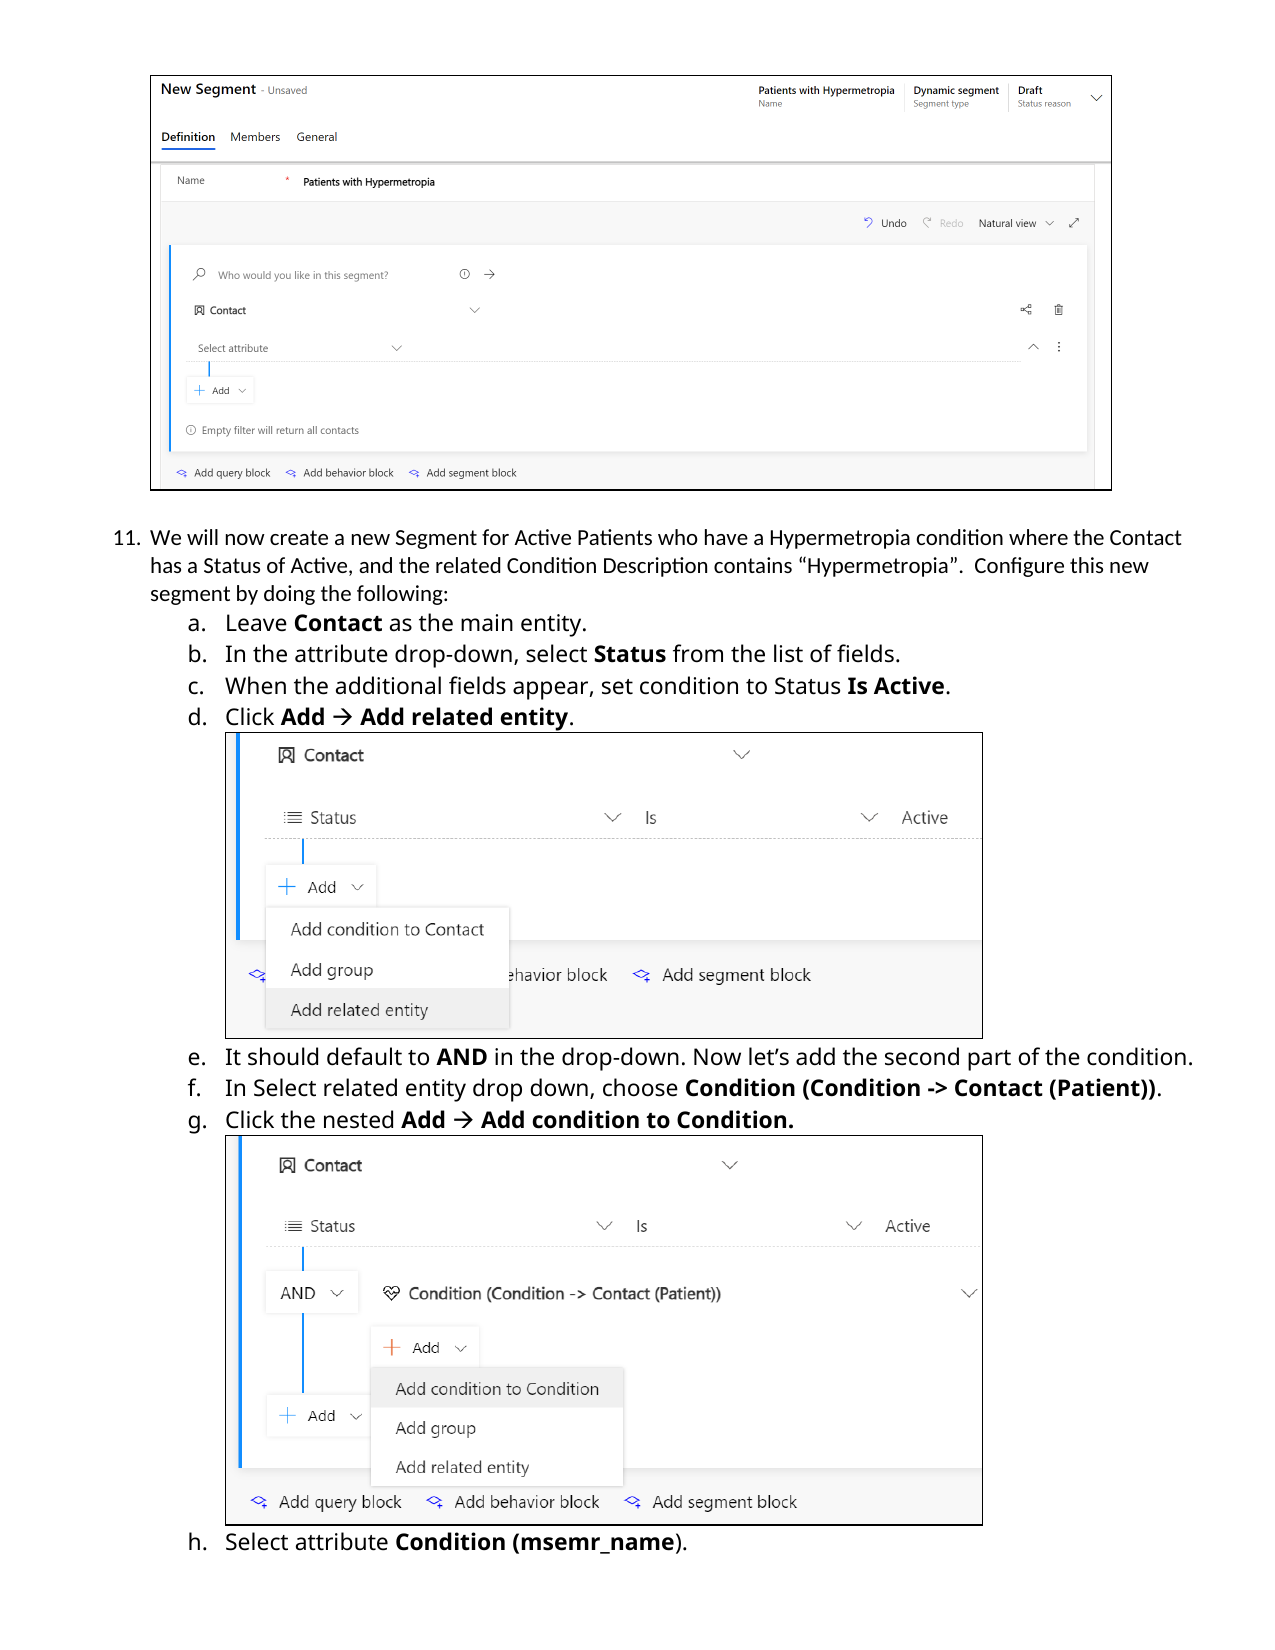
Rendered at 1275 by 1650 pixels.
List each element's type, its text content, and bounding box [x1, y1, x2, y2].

list Select attribute Condition (msemr_name). [187, 1526, 1200, 1557]
list Click Add Add related entity. [187, 701, 1200, 732]
list In Select related entity drop down, choose Condition (Condition -> Contact (Patient)). [187, 1072, 1200, 1103]
picture [151, 76, 1111, 489]
list We will now create a new Segment for Active Patients who have a Hypermetropia condition where the Contact has a Status of Active, and the related Condition Description contains “Hypermetropia”. Configure this new segment by doing the following: [112, 523, 1200, 607]
list Click the nested Add Add condition to Condition. [187, 1103, 1200, 1135]
picture [226, 1136, 982, 1524]
list Leave Contact as the main entity. [187, 607, 1200, 638]
picture [226, 733, 982, 1038]
list It should default to AND in the drop-down. Now let’s add the second part of the condition. [187, 1041, 1200, 1072]
list When the additional fields appear, set condition to Status Is Active. [187, 669, 1200, 701]
list In the attribute drop-down, select Status from the list of fields. [187, 638, 1200, 669]
